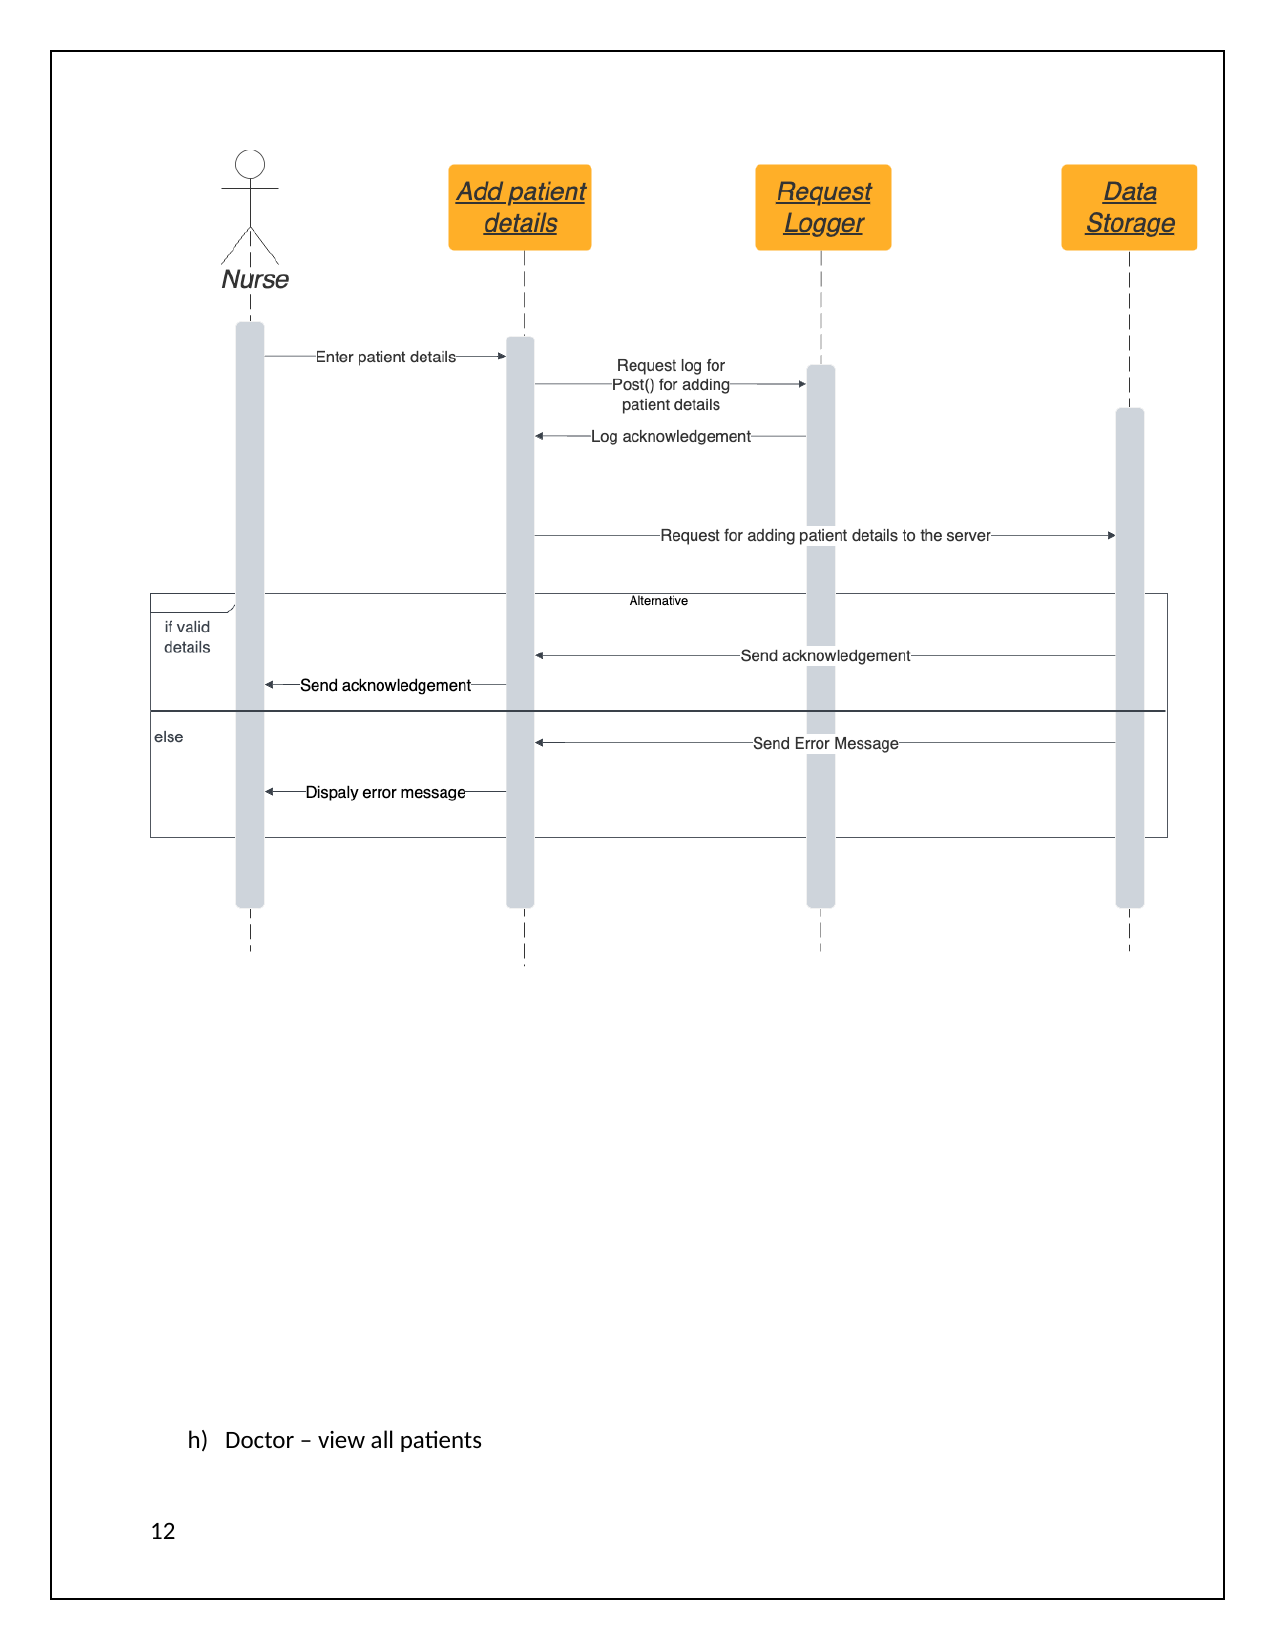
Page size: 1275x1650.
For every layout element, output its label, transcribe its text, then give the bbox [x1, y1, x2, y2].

list Doctor – view all patients [187, 1424, 1125, 1455]
picture [150, 150, 1198, 967]
